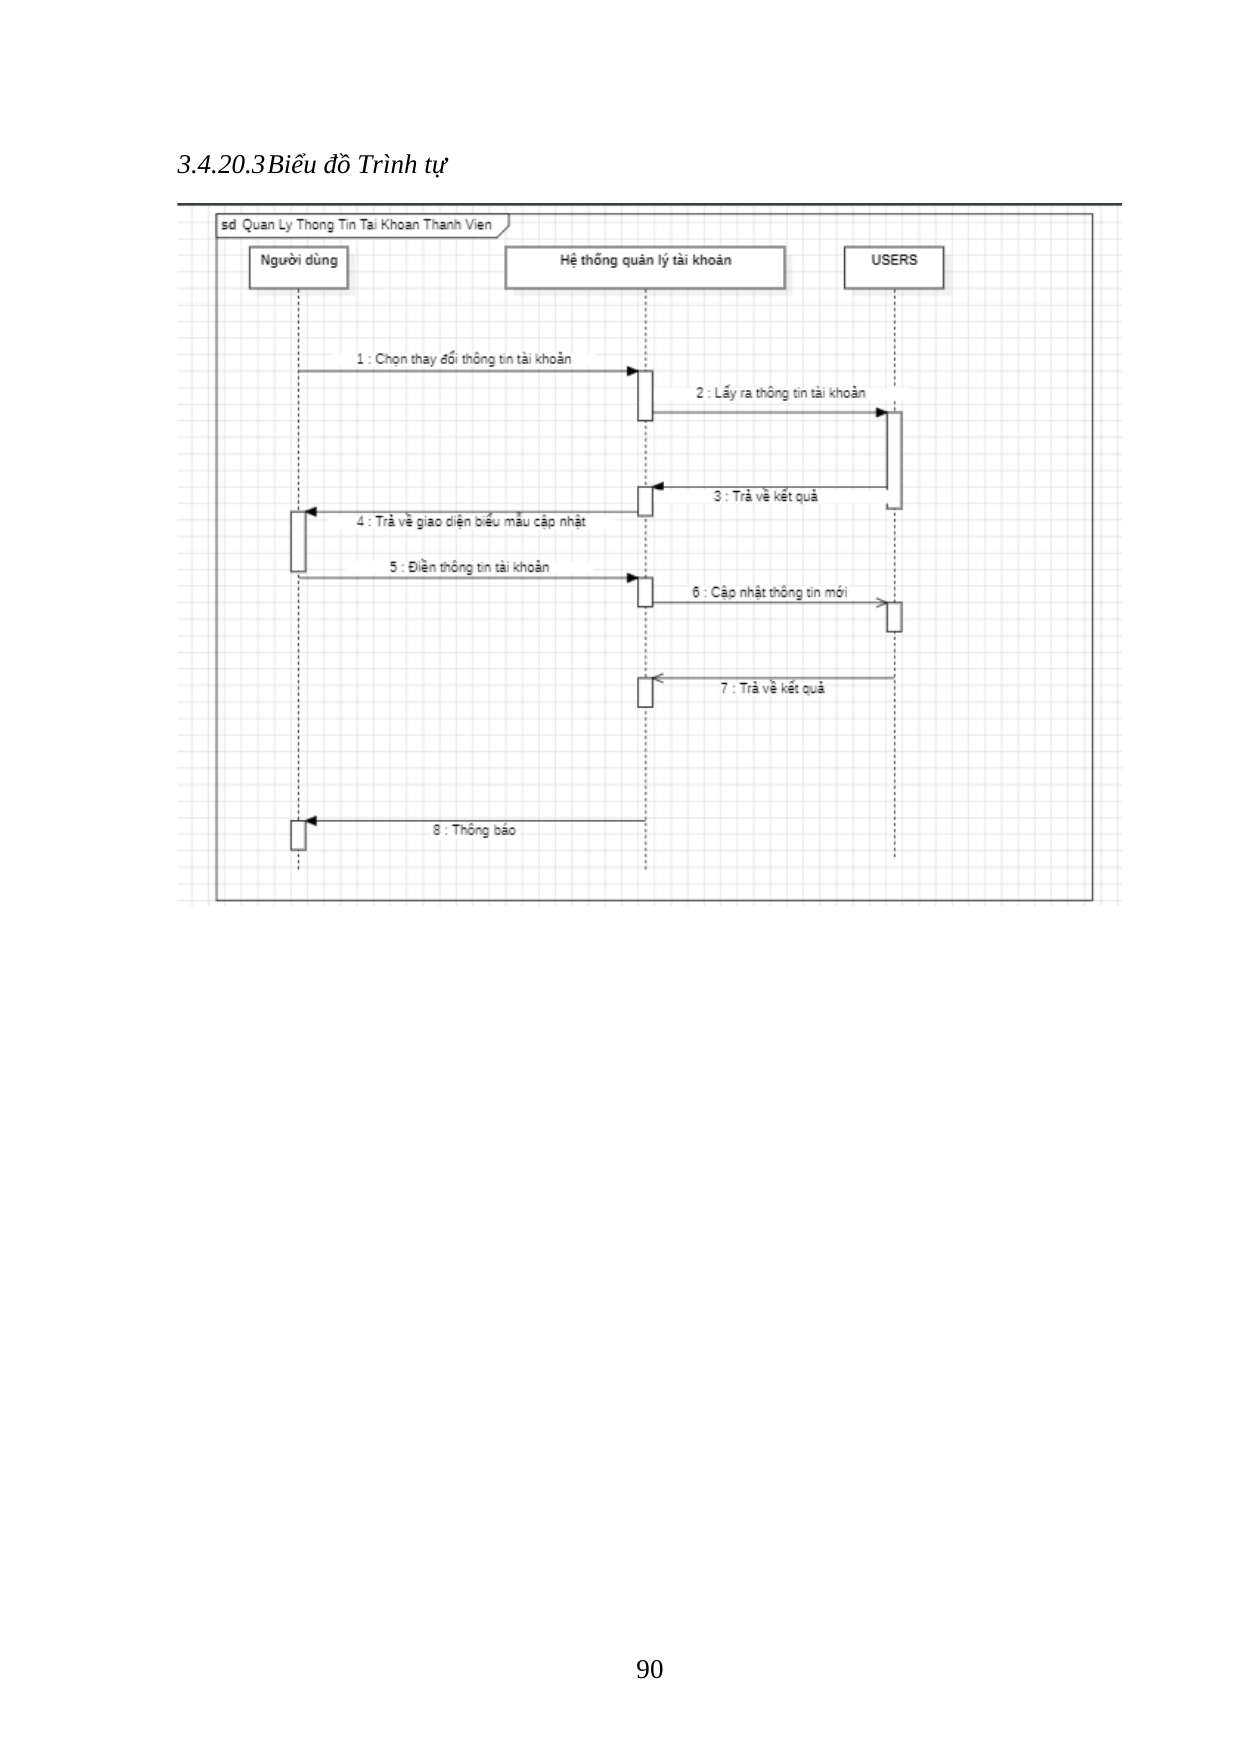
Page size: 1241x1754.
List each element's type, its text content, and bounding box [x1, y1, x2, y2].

subtitle Biểu đồ Trình tự [177, 148, 1122, 179]
picture [177, 203, 1123, 906]
